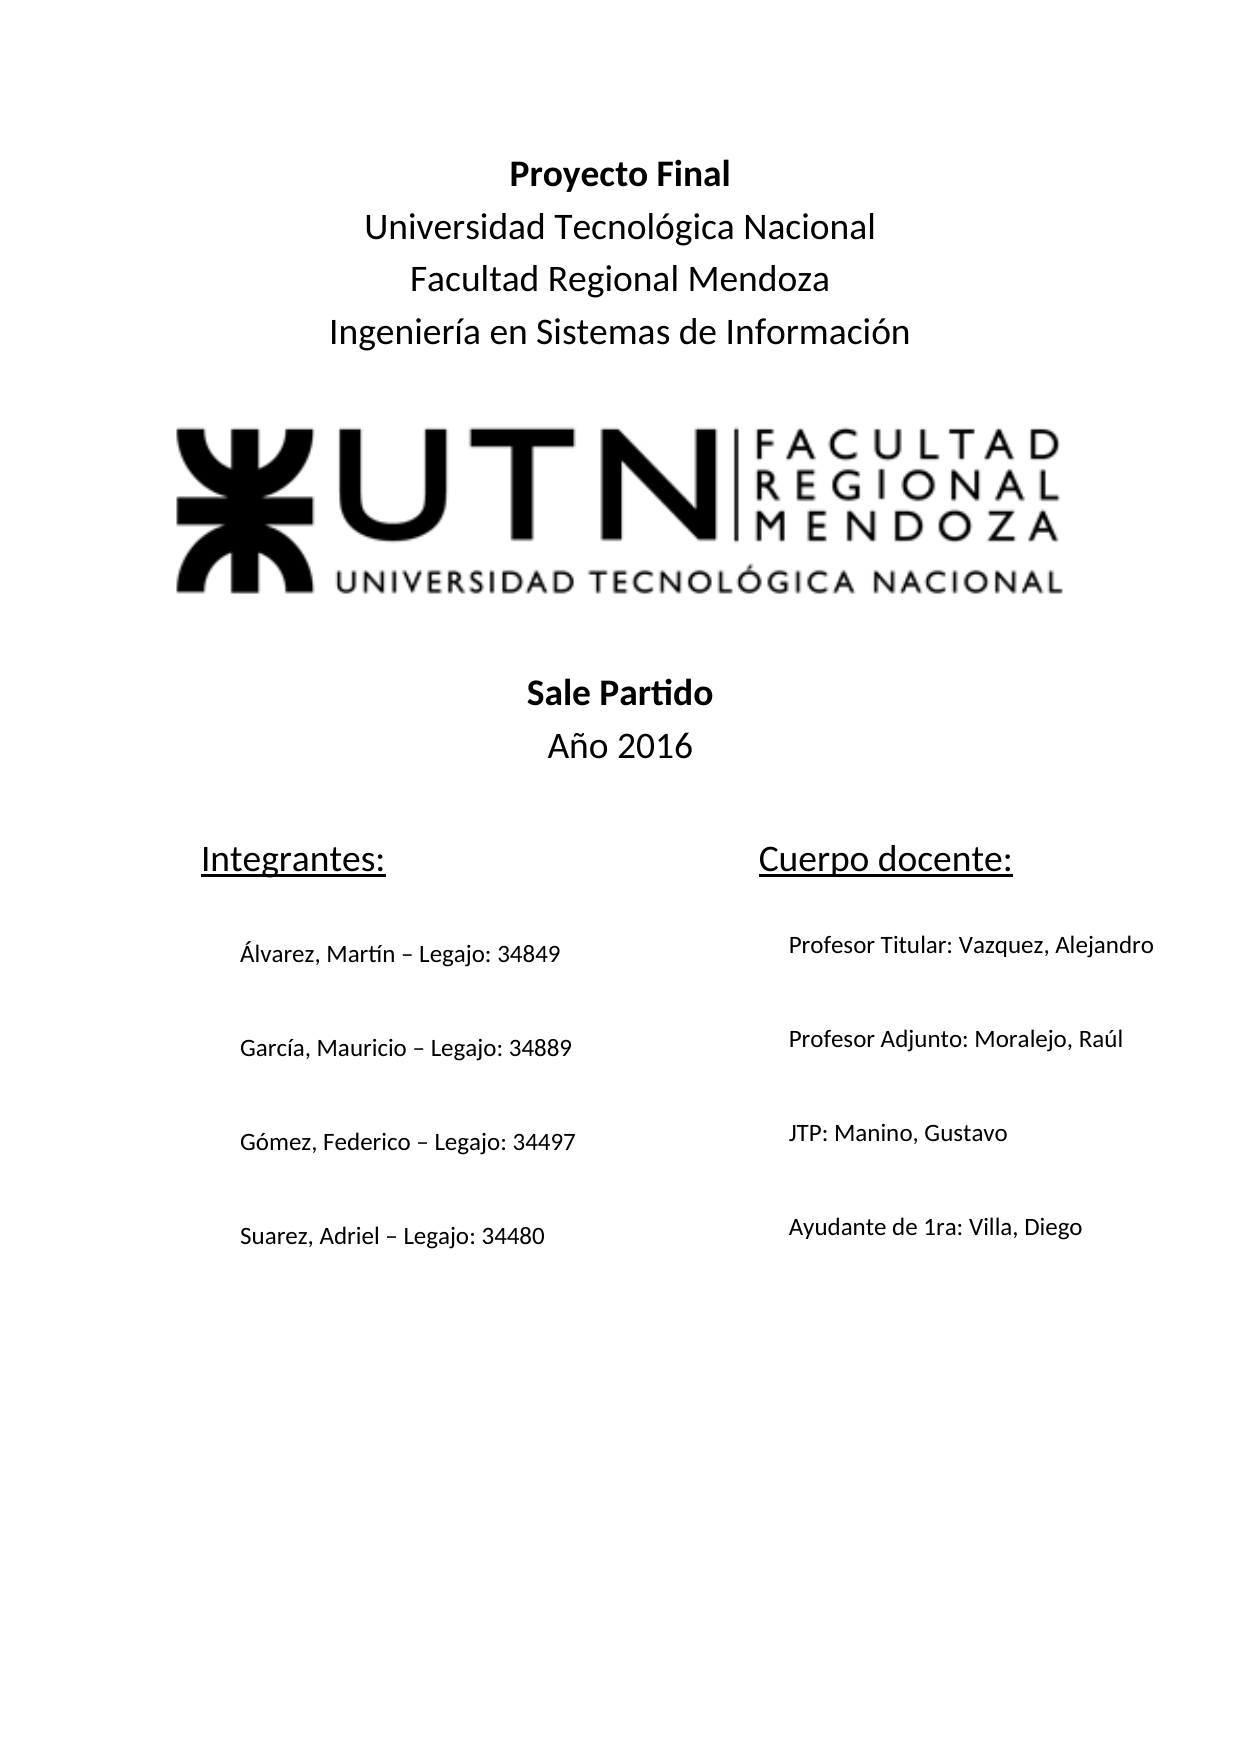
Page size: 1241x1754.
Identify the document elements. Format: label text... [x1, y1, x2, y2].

text Integrantes: Cuerpo docente: [150, 835, 1090, 881]
text Ingeniería en Sistemas de Información [150, 308, 1090, 354]
text Universidad Tecnológica Nacional [150, 203, 1090, 248]
text Sale Partido [150, 669, 1090, 715]
picture [171, 391, 1069, 636]
text Facultad Regional Mendoza [150, 255, 1090, 301]
text Proyecto Final [150, 150, 1090, 196]
text Año 2016 [150, 722, 1090, 768]
